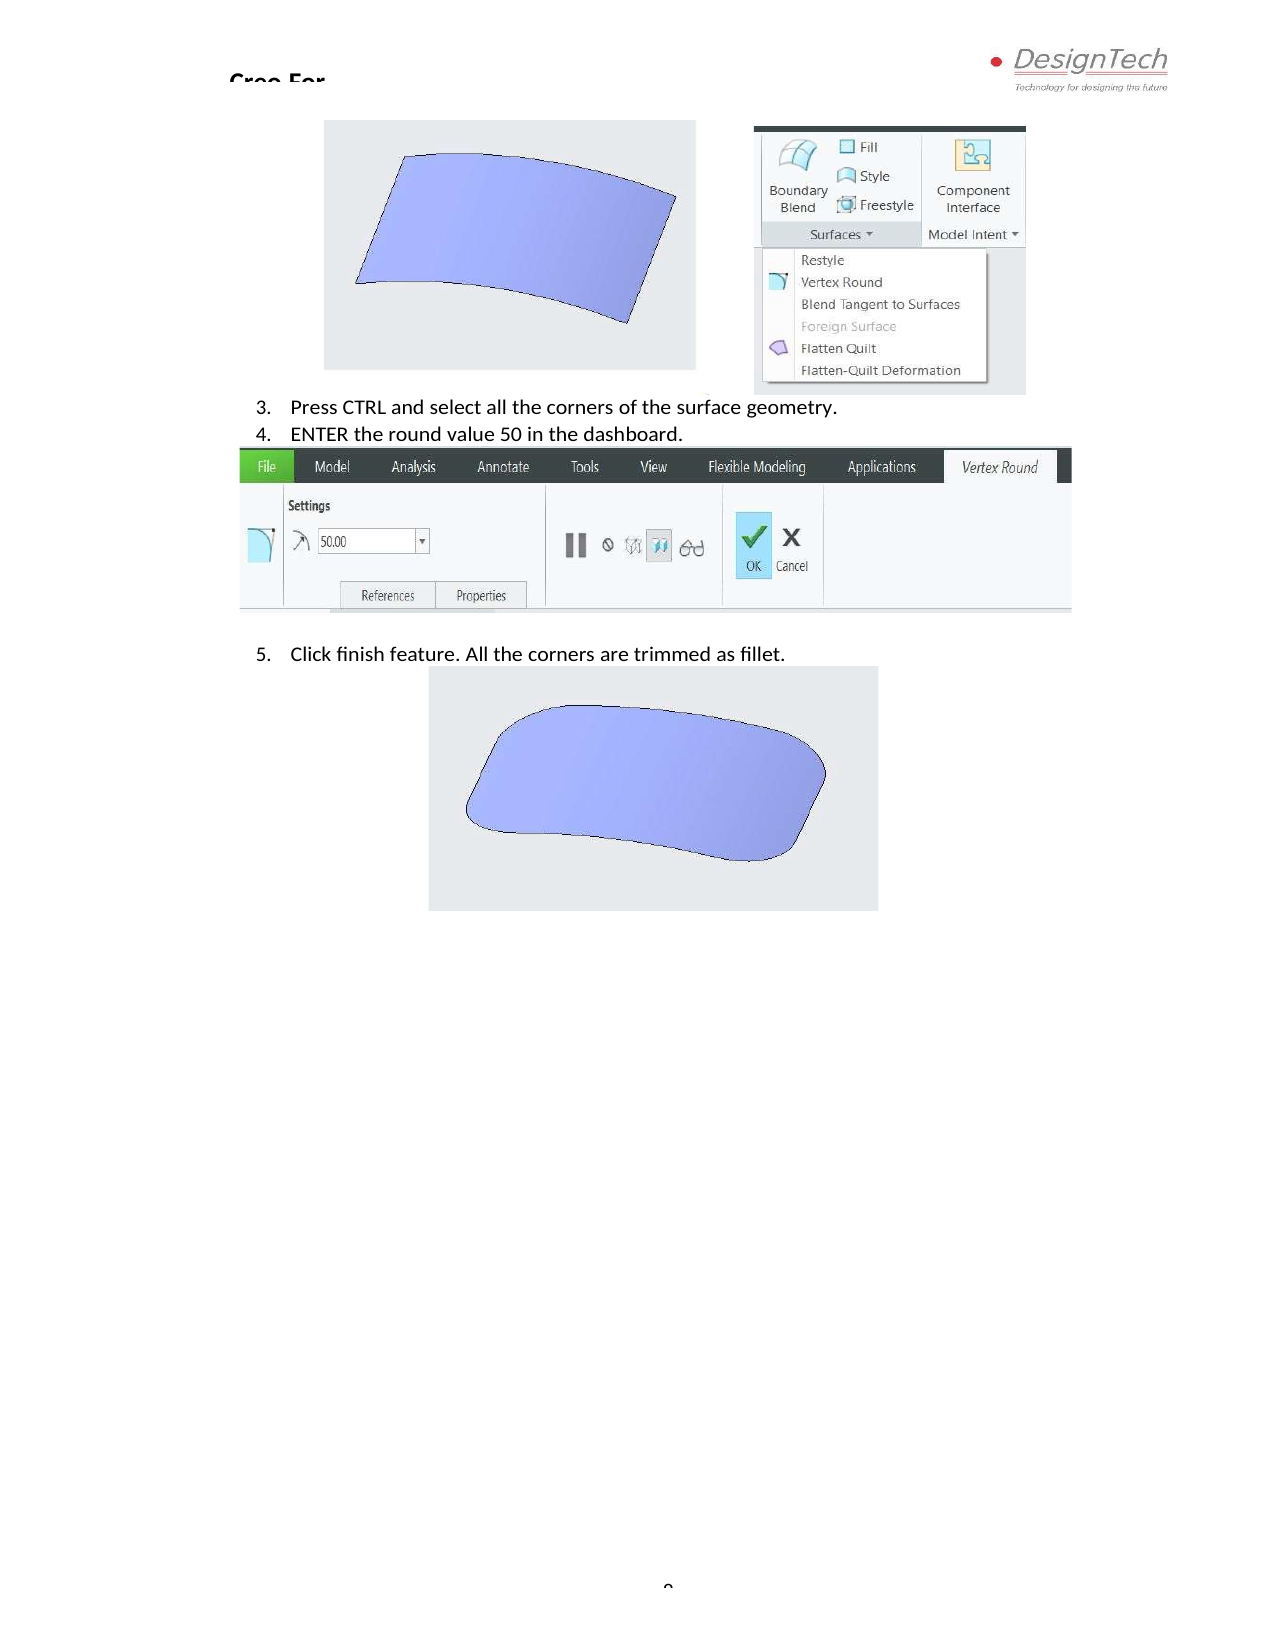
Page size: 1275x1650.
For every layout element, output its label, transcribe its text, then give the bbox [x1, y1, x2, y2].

list Press CTRL and select all the corners of the surface geometry. [256, 394, 1231, 420]
list ENTER the round value 50 in the dashboard. [256, 421, 1231, 446]
picture [239, 446, 1072, 613]
list Click finish feature. All the corners are trimmed as fillet. [256, 641, 1231, 666]
picture [428, 666, 879, 911]
picture [323, 120, 709, 395]
picture [753, 126, 1026, 395]
picture [990, 47, 1168, 92]
